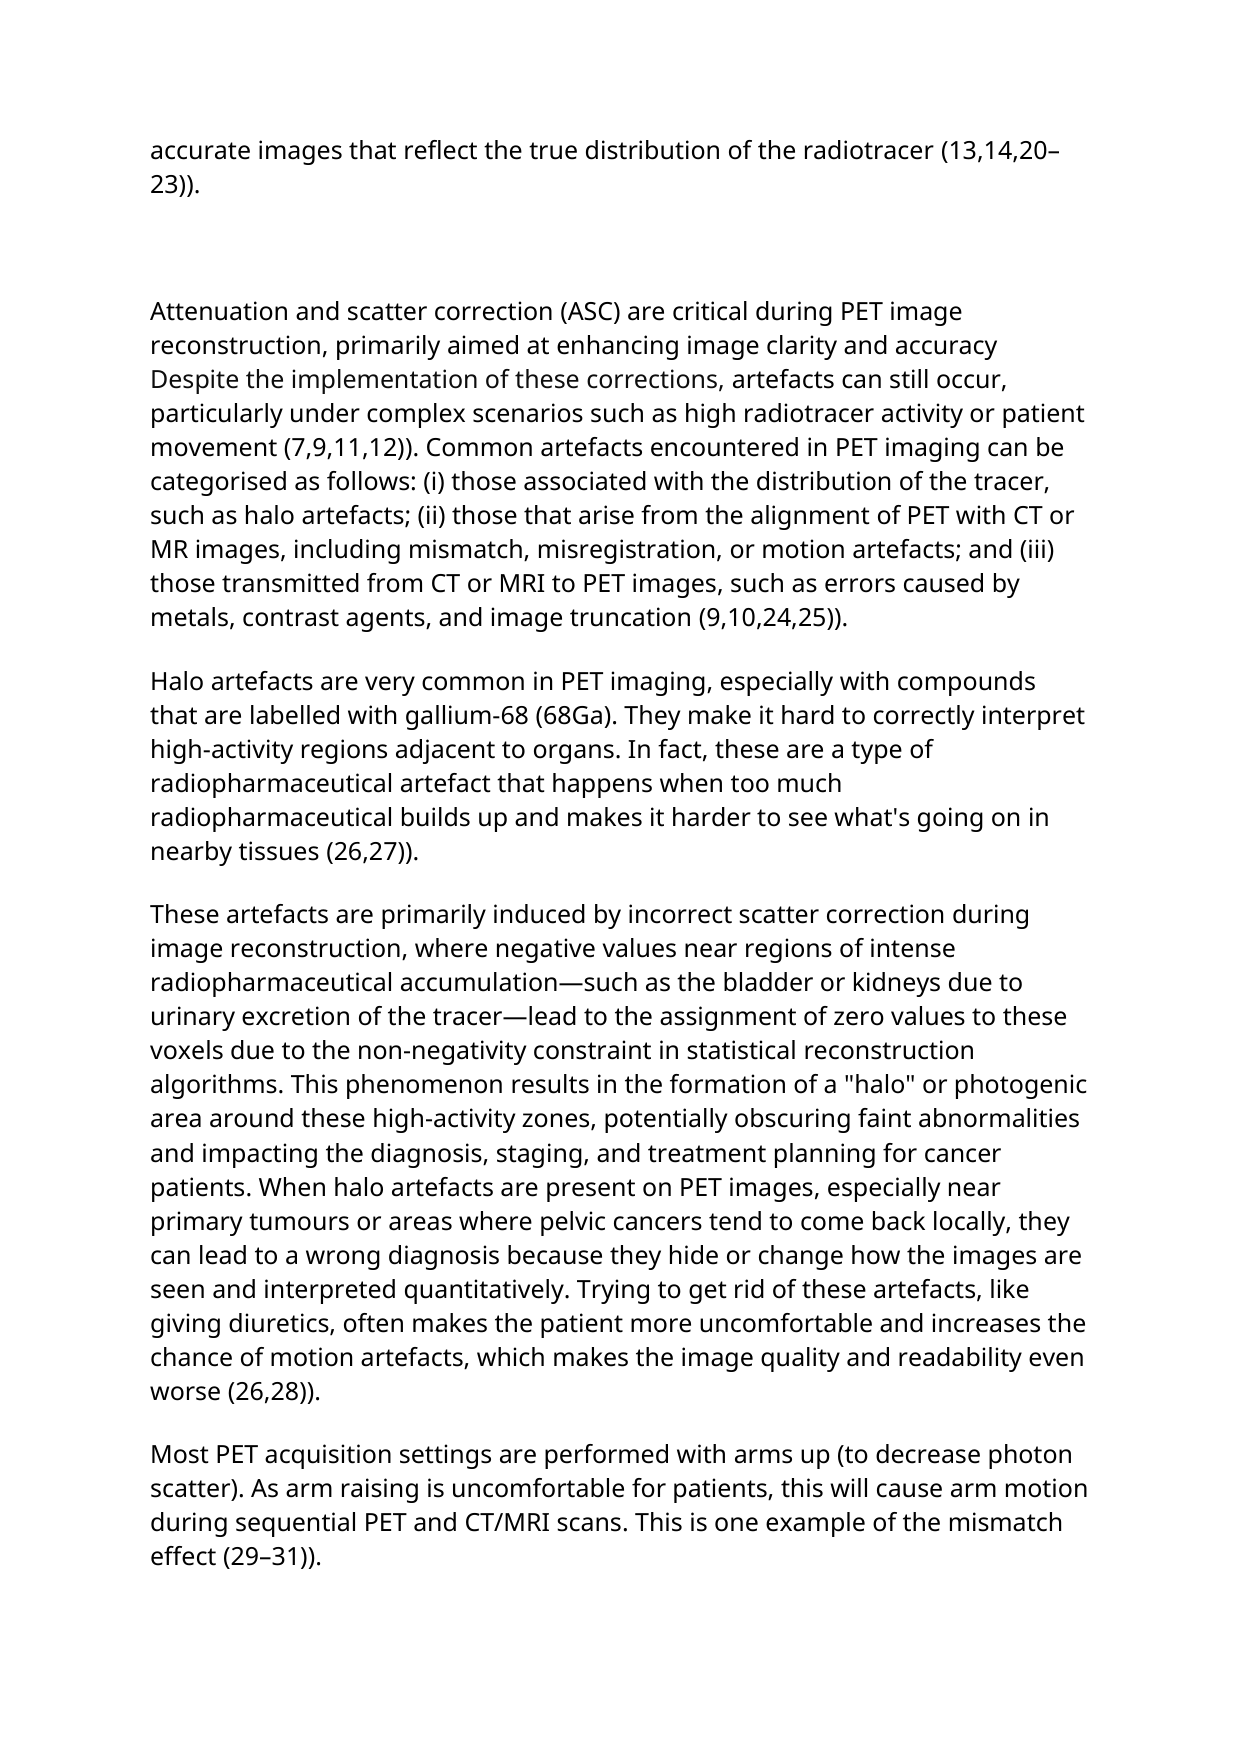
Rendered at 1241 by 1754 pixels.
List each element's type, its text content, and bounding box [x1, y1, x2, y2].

text Halo artefacts are very common in PET imaging, especially with compounds that are labelled with gallium-68 (68Ga). They make it hard to correctly interpret high-activity regions adjacent to organs. In fact, these are a type of radiopharmaceutical artefact that happens when too much radiopharmaceutical builds up and makes it harder to see what's going on in nearby tissues ). [150, 663, 1090, 868]
text Most PET acquisition settings are performed with arms up (to decrease photon scatter). As arm raising is uncomfortable for patients, this will cause arm motion during sequential PET and CT/MRI scans. This is one example of the mismatch effect ). [150, 1437, 1090, 1573]
text These artefacts are primarily induced by incorrect scatter correction during image reconstruction, where negative values near regions of intense radiopharmaceutical accumulation—such as the bladder or kidneys due to urinary excretion of the tracer—lead to the assignment of zero values to these voxels due to the non-negativity constraint in statistical reconstruction algorithms. This phenomenon results in the formation of a "halo" or photogenic area around these high-activity zones, potentially obscuring faint abnormalities and impacting the diagnosis, staging, and treatment planning for cancer patients. When halo artefacts are present on PET images, especially near primary tumours or areas where pelvic cancers tend to come back locally, they can lead to a wrong diagnosis because they hide or change how the images are seen and interpreted quantitatively. Trying to get rid of these artefacts, like giving diuretics, often makes the patient more uncomfortable and increases the chance of motion artefacts, which makes the image quality and readability even worse ). [150, 897, 1090, 1408]
text Attenuation and scatter correction (ASC) are critical during PET image reconstruction, primarily aimed at enhancing image clarity and accuracy Despite the implementation of these corrections, artefacts can still occur, particularly under complex scenarios such as high radiotracer activity or patient movement ). Common artefacts encountered in PET imaging can be categorised as follows: (i) those associated with the distribution of the tracer, such as halo artefacts; (ii) those that arise from the alignment of PET with CT or MR images, including mismatch, misregistration, or motion artefacts; and (iii) those transmitted from CT or MRI to PET images, such as errors caused by metals, contrast agents, and image truncation ). [150, 293, 1090, 634]
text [150, 133, 1090, 201]
